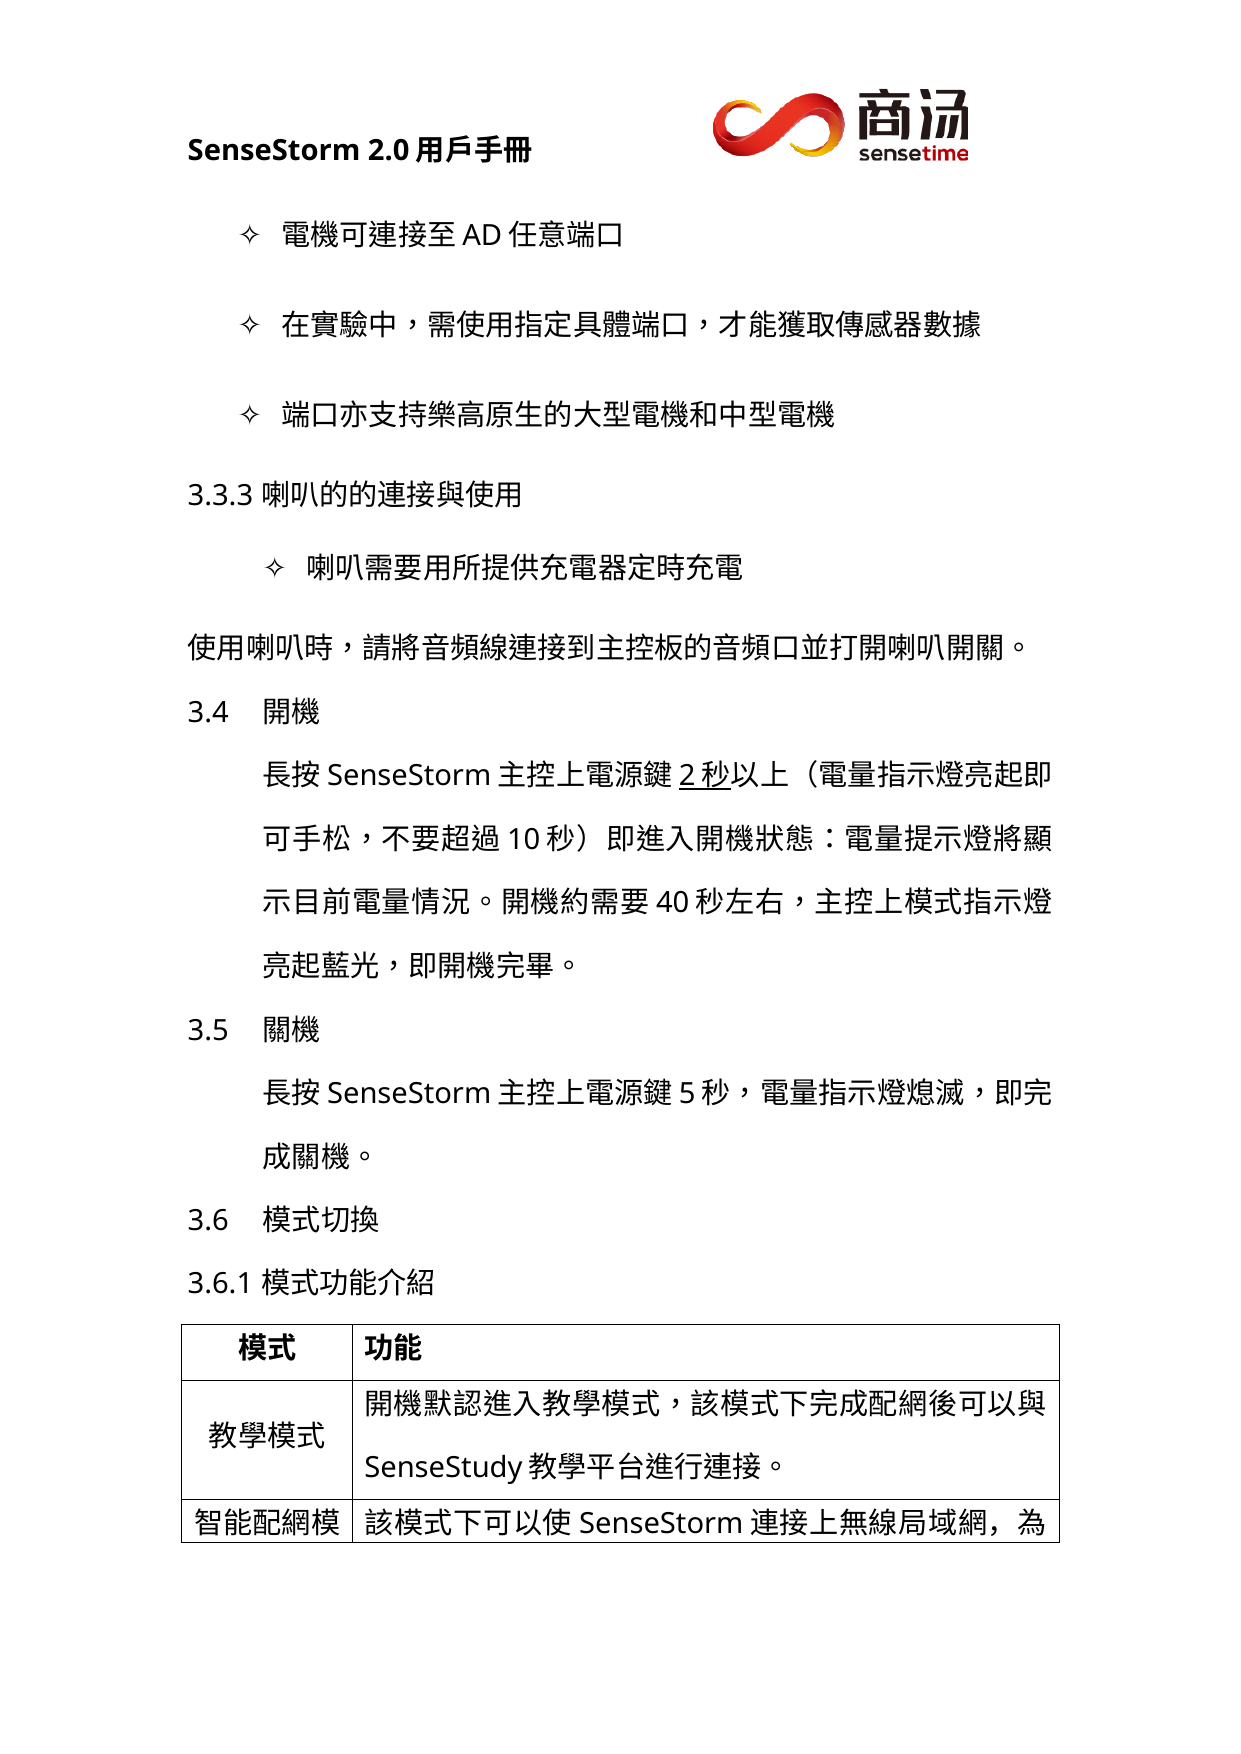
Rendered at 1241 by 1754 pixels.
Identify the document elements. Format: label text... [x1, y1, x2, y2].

table_cell 該模式下可以使SenseStorm連接上無線局域網，為與SenseStudy教學平台通信做準備。 [353, 1500, 1059, 1542]
text 長按SenseStorm主控上電源鍵2秒以上（電量指示燈亮起即可手松，不要超過10秒）即進入開機狀態：電量提示燈將顯示目前電量情況。開機約需要40秒左右，主控上模式指示燈亮起藍光，即開機完畢。 [262, 752, 1053, 985]
list 開機 [187, 688, 1053, 731]
table_cell 開機默認進入教學模式，該模式下完成配網後可以與SenseStudy教學平台進行連接。 [353, 1381, 1059, 1499]
list 關機 [187, 1006, 1053, 1048]
list 在實驗中，需使用指定具體端口，才能獲取傳感器數據 [237, 292, 1053, 352]
list 模式切換 [187, 1197, 1053, 1239]
table_cell 教學模式 [182, 1381, 352, 1499]
picture [712, 88, 968, 161]
table_cell 智能配網模式 [182, 1500, 352, 1542]
list 端口亦支持樂高原生的大型電機和中型電機 [237, 382, 1053, 442]
text 3.6.1 模式功能介紹 [187, 1260, 1053, 1302]
text 使用喇叭時，請將音頻線連接到主控板的音頻口並打開喇叭開關。 [187, 625, 1053, 667]
list 電機可連接至AD任意端口 [237, 203, 1053, 262]
table_header 模式 [182, 1325, 352, 1379]
table_header 功能 [353, 1325, 1059, 1379]
list 喇叭需要用所提供充電器定時充電 [262, 535, 1053, 595]
text 長按SenseStorm主控上電源鍵5秒，電量指示燈熄滅，即完成關機。 [262, 1069, 1053, 1175]
text 3.3.3 喇叭的的連接與使用 [187, 472, 1053, 514]
